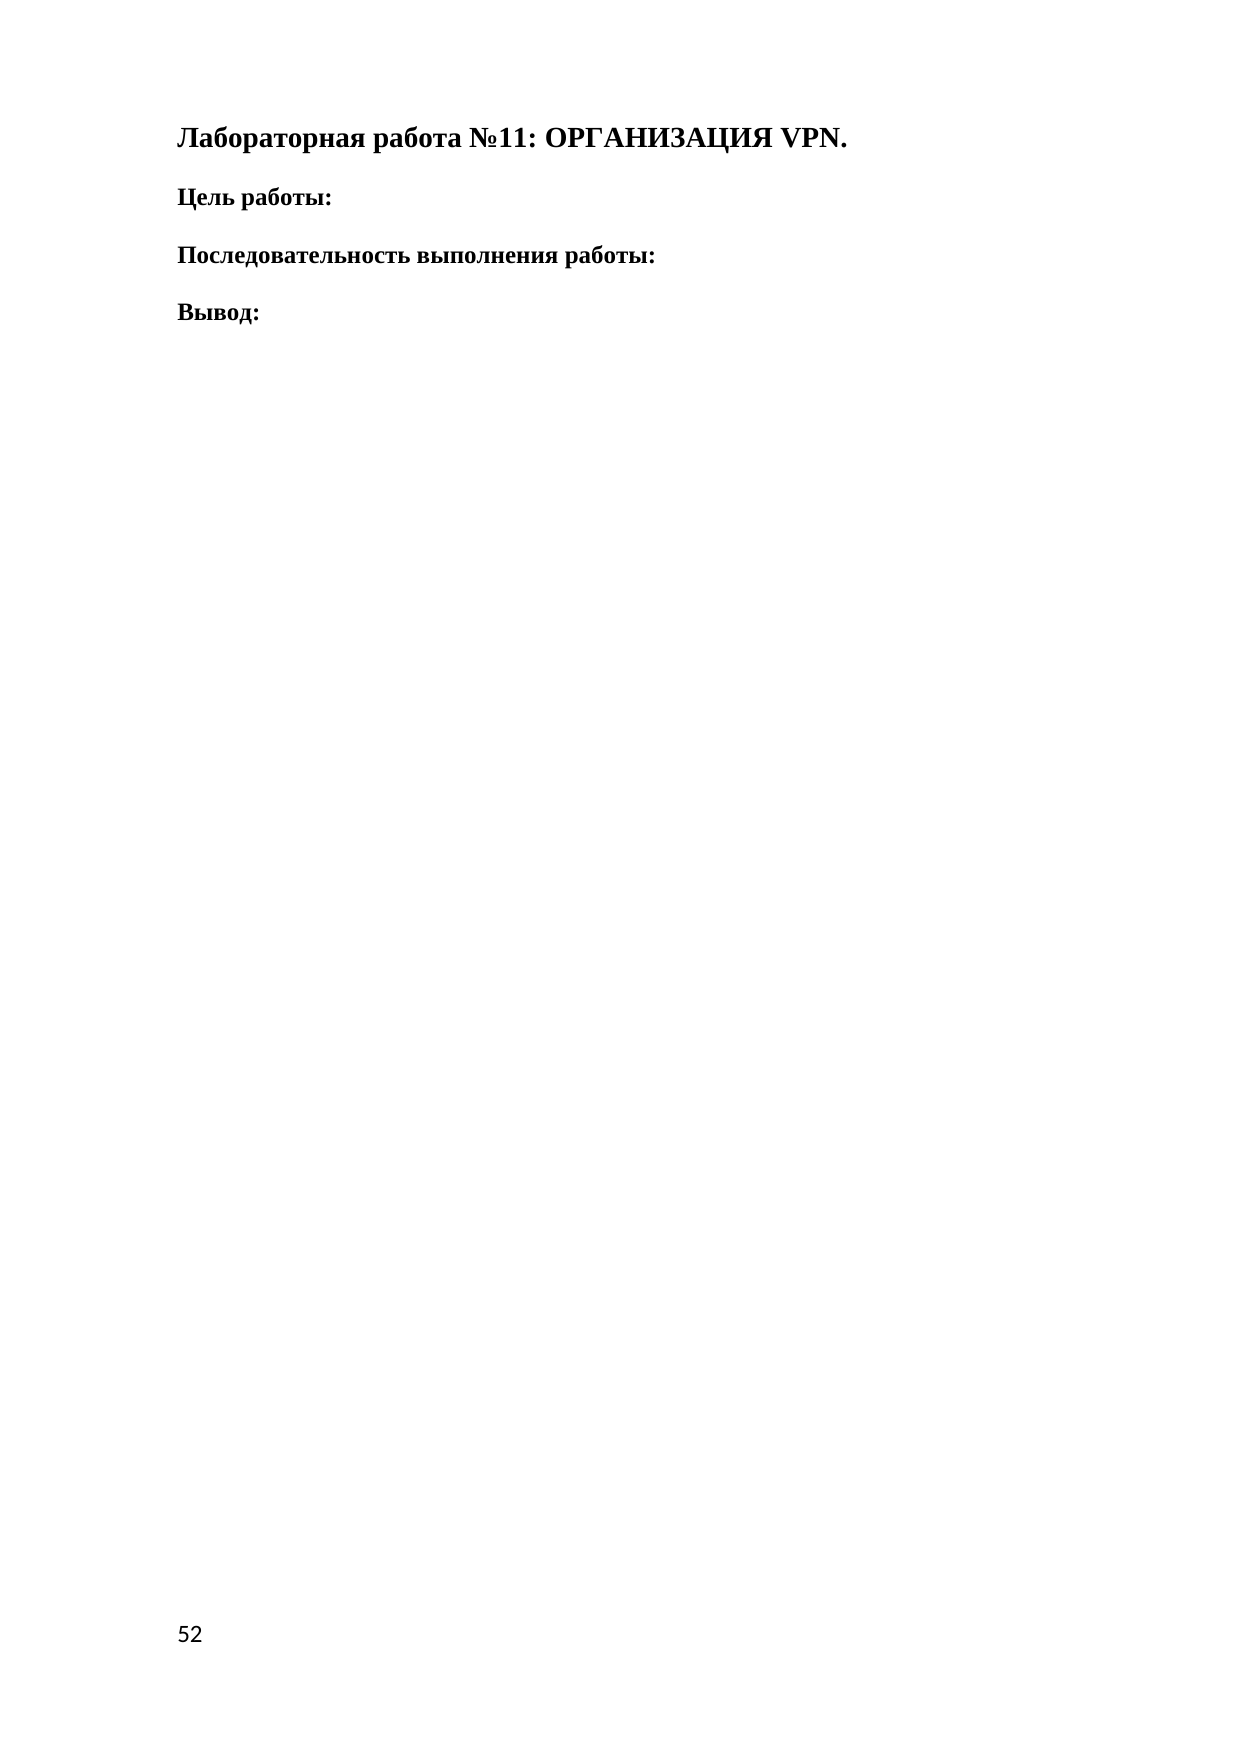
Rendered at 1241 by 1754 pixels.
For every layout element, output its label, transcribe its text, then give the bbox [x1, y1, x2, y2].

text Последовательность выполнения работы: [177, 240, 1152, 268]
subtitle Лабораторная работа №11: ОРГАНИЗАЦИЯ VPN. [177, 120, 1152, 153]
text Цель работы: [177, 182, 1152, 211]
text Вывод: [177, 297, 1152, 326]
